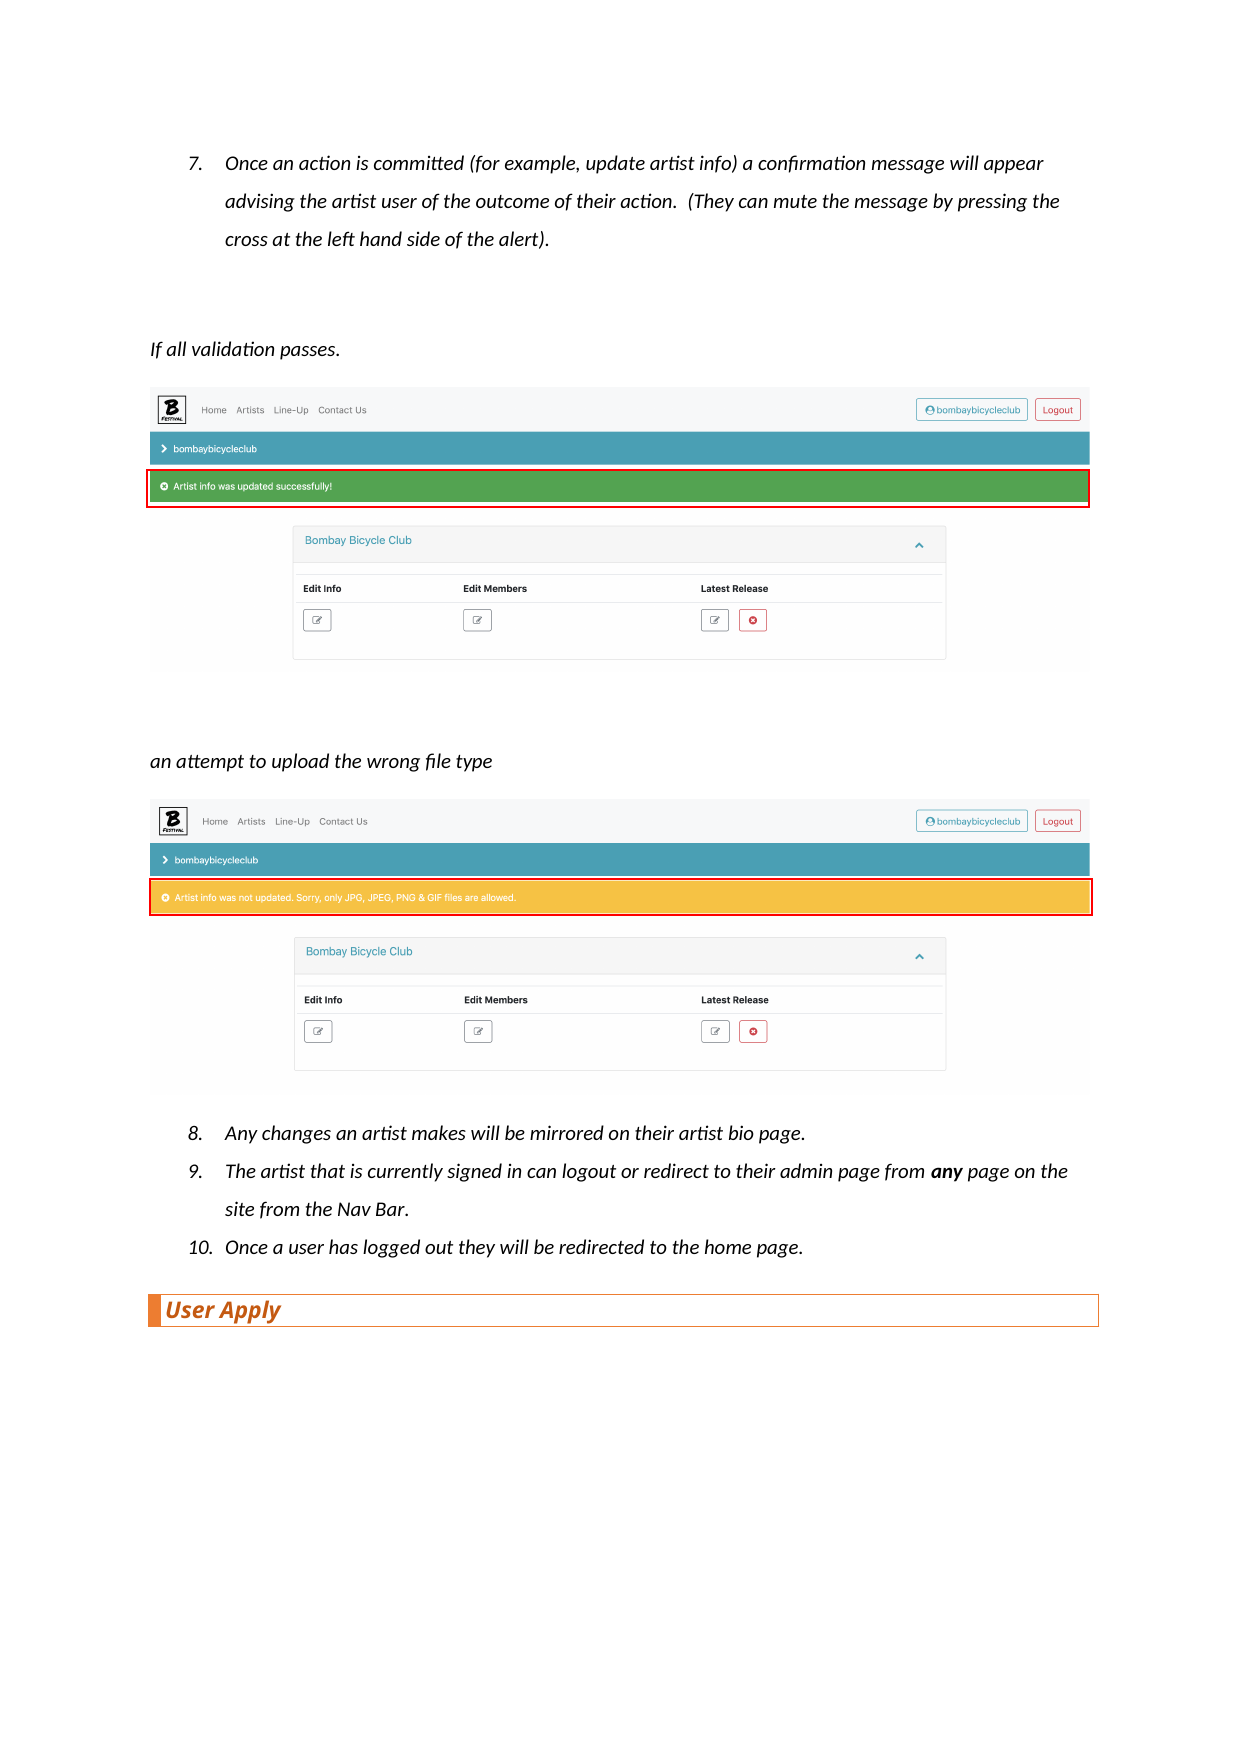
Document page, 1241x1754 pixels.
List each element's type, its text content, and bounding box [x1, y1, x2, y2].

text If all validation passes. [150, 336, 1090, 362]
picture [150, 471, 1088, 506]
picture [150, 387, 1090, 469]
picture [151, 880, 1090, 914]
list The artist that is currently signed in can logout or redirect to their admin page from any page on the site from the Nav Bar. [187, 1158, 1090, 1222]
text an attempt to upload the wrong file type [150, 748, 1090, 774]
picture [150, 508, 1090, 672]
subtitle User Apply [161, 1295, 1098, 1326]
picture [150, 799, 1090, 878]
picture [150, 916, 1090, 1095]
list Any changes an artist makes will be mirrored on their artist bio page. [187, 1120, 1090, 1146]
list Once an action is committed (for example, update artist info) a confirmation message will appear advising the artist user of the outcome of their action. (They can mute the message by pressing the cross at the left hand side of the alert). [187, 150, 1090, 252]
list Once a user has logged out they will be redirected to the home page. [187, 1234, 1090, 1260]
